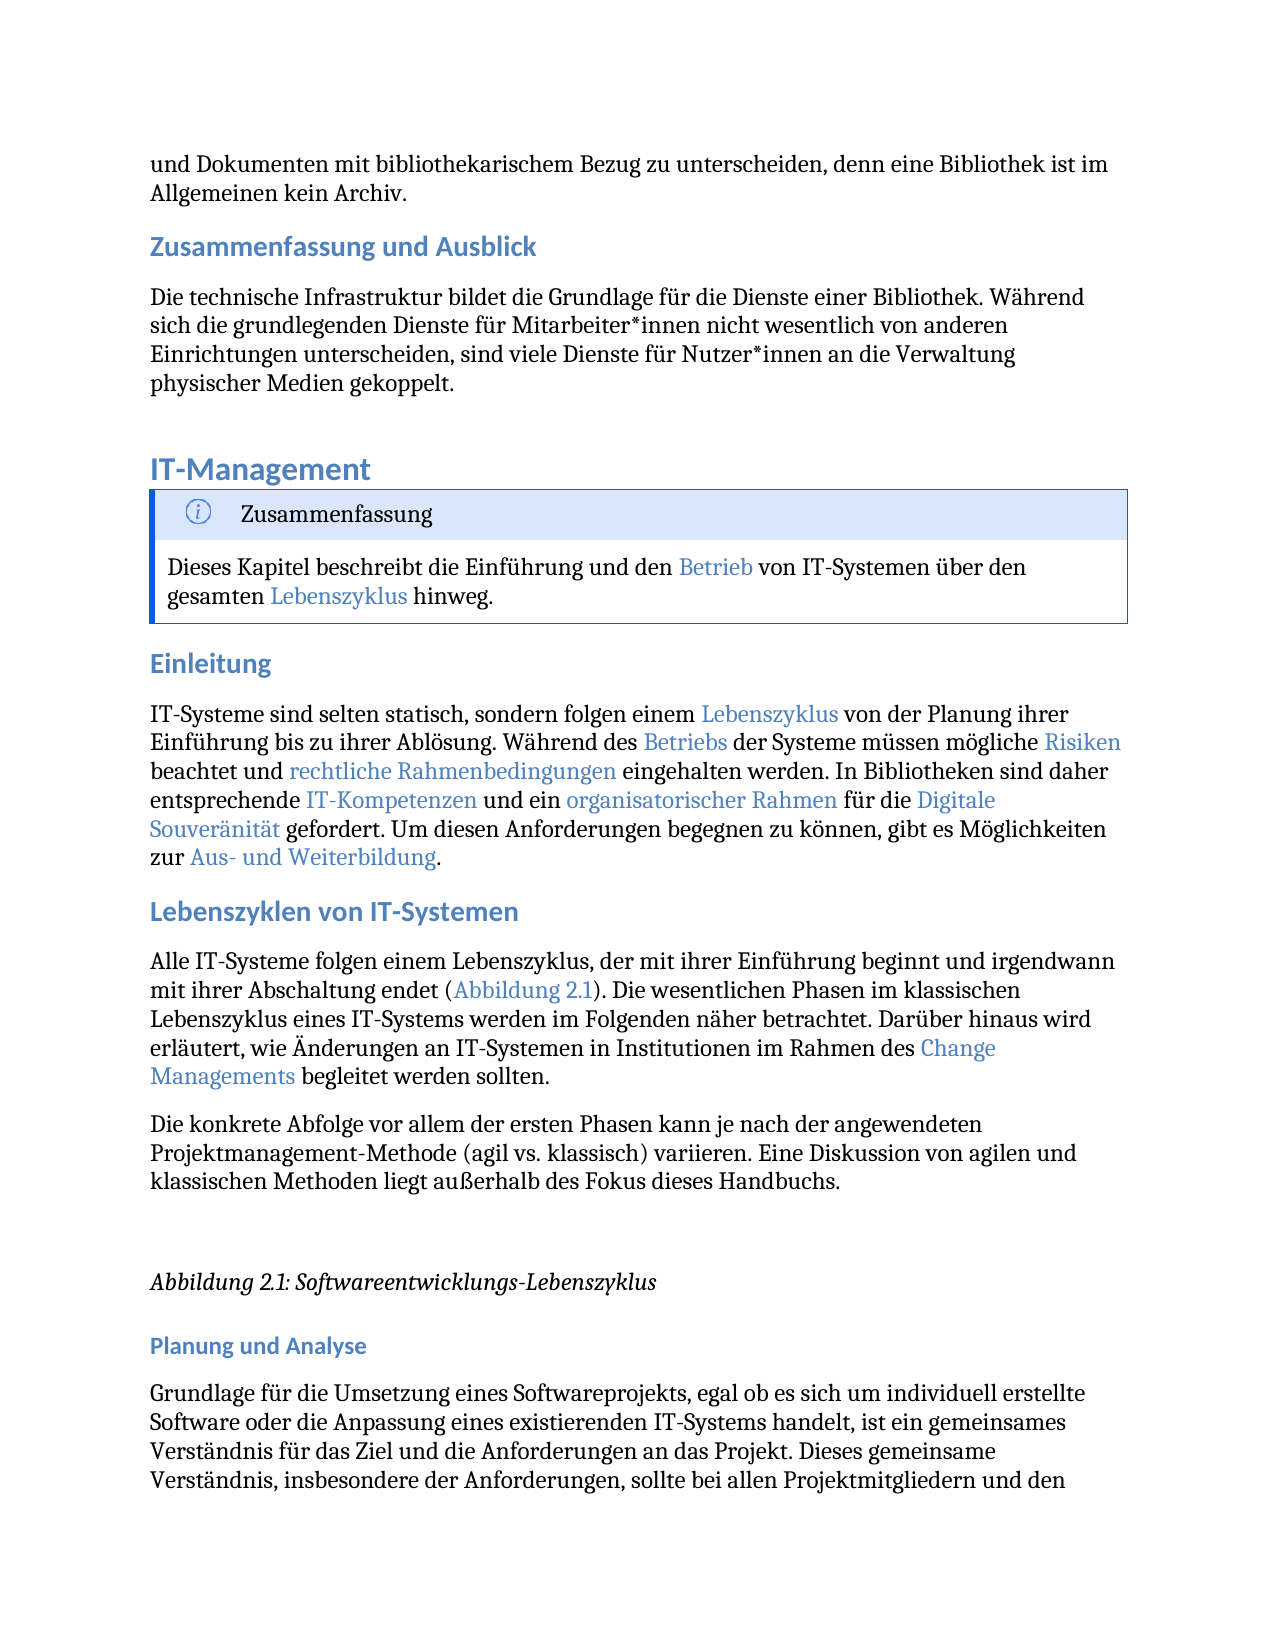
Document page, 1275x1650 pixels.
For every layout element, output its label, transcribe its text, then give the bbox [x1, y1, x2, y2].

subtitle Lebenszyklen von IT-Systemen [150, 893, 1125, 928]
picture [186, 499, 211, 524]
text Die konkrete Abfolge vor allem der ersten Phasen kann je nach der angewendeten Projektmanagement-Methode (agil vs. klassisch) variieren. Eine Diskussion von agilen und klassischen Methoden liegt außerhalb des Fokus dieses Handbuchs. [150, 1110, 1125, 1196]
text IT-Systeme sind selten statisch, sondern folgen einem Lebenszyklus von der Planung ihrer Einführung bis zu ihrer Ablösung. Während des Betriebs der Systeme müssen mögliche Risiken beachtet und rechtliche Rahmenbedingungen eingehalten werden. In Bibliotheken sind daher entsprechende IT-Kompetenzen und ein organisatorischer Rahmen für die Digitale Souveränität gefordert. Um diesen Anforderungen begegnen zu können, gibt es Möglichkeiten zur Aus- und Weiterbildung. [150, 699, 1125, 872]
subtitle Einleitung [150, 645, 1125, 681]
text Die technische Infrastruktur bildet die Grundlage für die Dienste einer Bibliothek. Während sich die grundlegenden Dienste für Mitarbeiter*innen nicht wesentlich von anderen Einrichtungen unterscheiden, sind viele Dienste für Nutzer*innen an die Verwaltung physischer Medien gekoppelt. [150, 283, 1125, 398]
subtitle Planung und Analyse [150, 1330, 1125, 1361]
table_header Abbildung 2.1: Softwareentwicklungs-Lebenszyklus [139, 1215, 1114, 1309]
text Alle IT-Systeme folgen einem Lebenszyklus, der mit ihrer Einführung beginnt und irgendwann mit ihrer Abschaltung endet (Abbildung 2.1). Die wesentlichen Phasen im klassischen Lebenszyklus eines IT-Systems werden im Folgenden näher betrachtet. Darüber hinaus wird erläutert, wie Änderungen an IT-Systemen in Institutionen im Rahmen des Change Managements begleitet werden sollten. [150, 947, 1125, 1091]
subtitle Zusammenfassung und Ausblick [150, 228, 1125, 264]
table_header Zusammenfassung [155, 490, 1127, 540]
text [150, 1379, 1125, 1494]
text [150, 150, 1125, 207]
subtitle IT-Management [150, 448, 1125, 488]
table_cell Dieses Kapitel beschreibt die Einführung und den Betrieb von IT-Systemen über den gesamten Lebenszyklus hinweg. [155, 540, 1127, 623]
